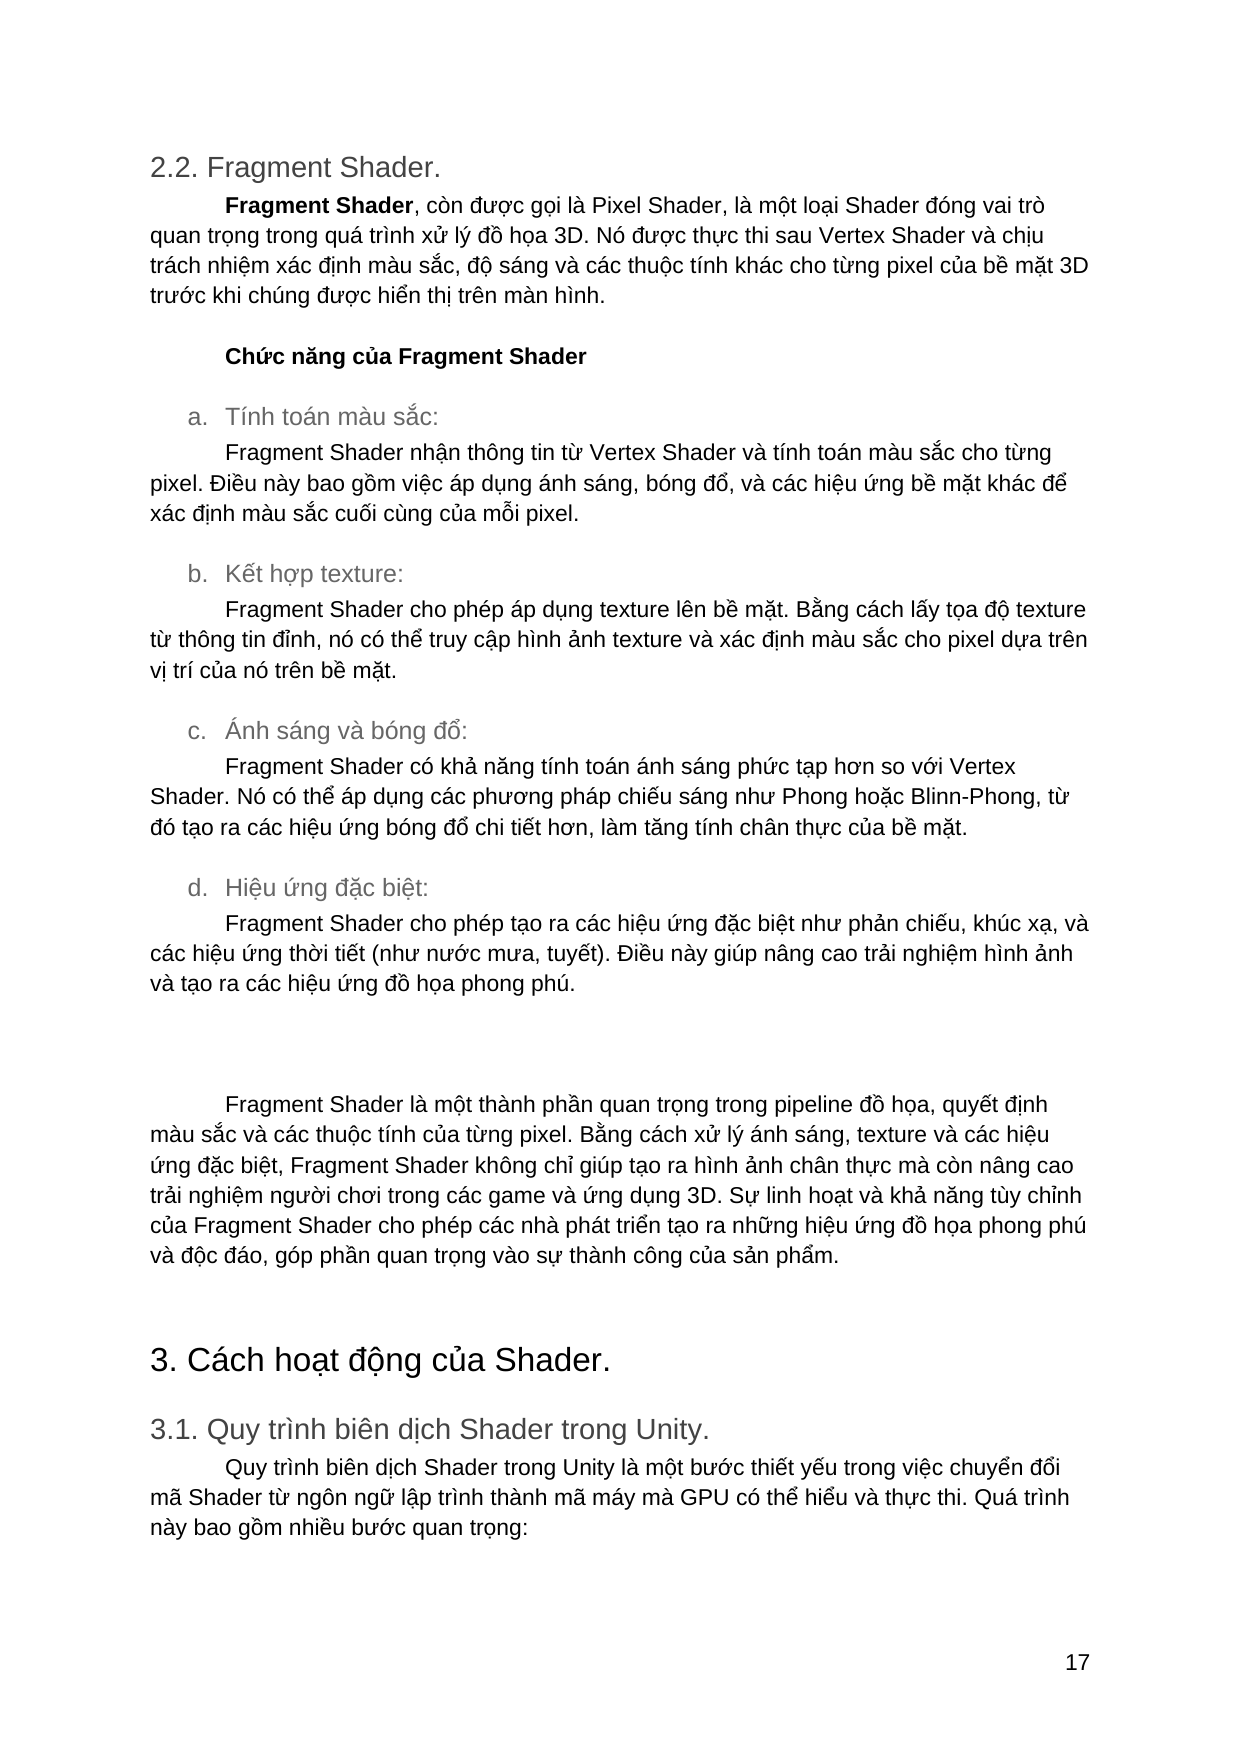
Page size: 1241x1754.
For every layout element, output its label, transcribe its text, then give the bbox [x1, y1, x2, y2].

subtitle 2.2. Fragment Shader. [150, 150, 1090, 183]
text Fragment Shader, còn được gọi là Pixel Shader, là một loại Shader đóng vai trò quan trọng trong quá trình xử lý đồ họa 3D. Nó được thực thi sau Vertex Shader và chịu trách nhiệm xác định màu sắc, độ sáng và các thuộc tính khác cho từng pixel của bề mặt 3D trước khi chúng được hiển thị trên màn hình. [150, 192, 1090, 309]
text Fragment Shader cho phép áp dụng texture lên bề mặt. Bằng cách lấy tọa độ texture từ thông tin đỉnh, nó có thể truy cập hình ảnh texture và xác định màu sắc cho pixel dựa trên vị trí của nó trên bề mặt. [150, 596, 1090, 683]
subtitle 3.1. Quy trình biên dịch Shader trong Unity. [150, 1412, 1090, 1446]
text Fragment Shader là một thành phần quan trọng trong pipeline đồ họa, quyết định màu sắc và các thuộc tính của từng pixel. Bằng cách xử lý ánh sáng, texture và các hiệu ứng đặc biệt, Fragment Shader không chỉ giúp tạo ra hình ảnh chân thực mà còn nâng cao trải nghiệm người chơi trong các game và ứng dụng 3D. Sự linh hoạt và khả năng tùy chỉnh của Fragment Shader cho phép các nhà phát triển tạo ra những hiệu ứng đồ họa phong phú và độc đáo, góp phần quan trọng vào sự thành công của sản phẩm. [150, 1091, 1090, 1269]
subtitle 3. Cách hoạt động của Shader. [150, 1340, 1090, 1379]
text Fragment Shader nhận thông tin từ Vertex Shader và tính toán màu sắc cho từng pixel. Điều này bao gồm việc áp dụng ánh sáng, bóng đổ, và các hiệu ứng bề mặt khác để xác định màu sắc cuối cùng của mỗi pixel. [150, 439, 1090, 526]
text Fragment Shader cho phép tạo ra các hiệu ứng đặc biệt như phản chiếu, khúc xạ, và các hiệu ứng thời tiết (như nước mưa, tuyết). Điều này giúp nâng cao trải nghiệm hình ảnh và tạo ra các hiệu ứng đồ họa phong phú. [150, 910, 1090, 997]
subtitle Tính toán màu sắc: [187, 402, 1090, 431]
subtitle Kết hợp texture: [187, 559, 1090, 588]
subtitle Ánh sáng và bóng đổ: [187, 716, 1090, 745]
text Chức năng của Fragment Shader [150, 343, 1090, 369]
text Fragment Shader có khả năng tính toán ánh sáng phức tạp hơn so với Vertex Shader. Nó có thể áp dụng các phương pháp chiếu sáng như Phong hoặc Blinn-Phong, từ đó tạo ra các hiệu ứng bóng đổ chi tiết hơn, làm tăng tính chân thực của bề mặt. [150, 753, 1090, 840]
text Quy trình biên dịch Shader trong Unity là một bước thiết yếu trong việc chuyển đổi mã Shader từ ngôn ngữ lập trình thành mã máy mà GPU có thể hiểu và thực thi. Quá trình này bao gồm nhiều bước quan trọng: [150, 1454, 1090, 1541]
subtitle Hiệu ứng đặc biệt: [187, 873, 1090, 902]
